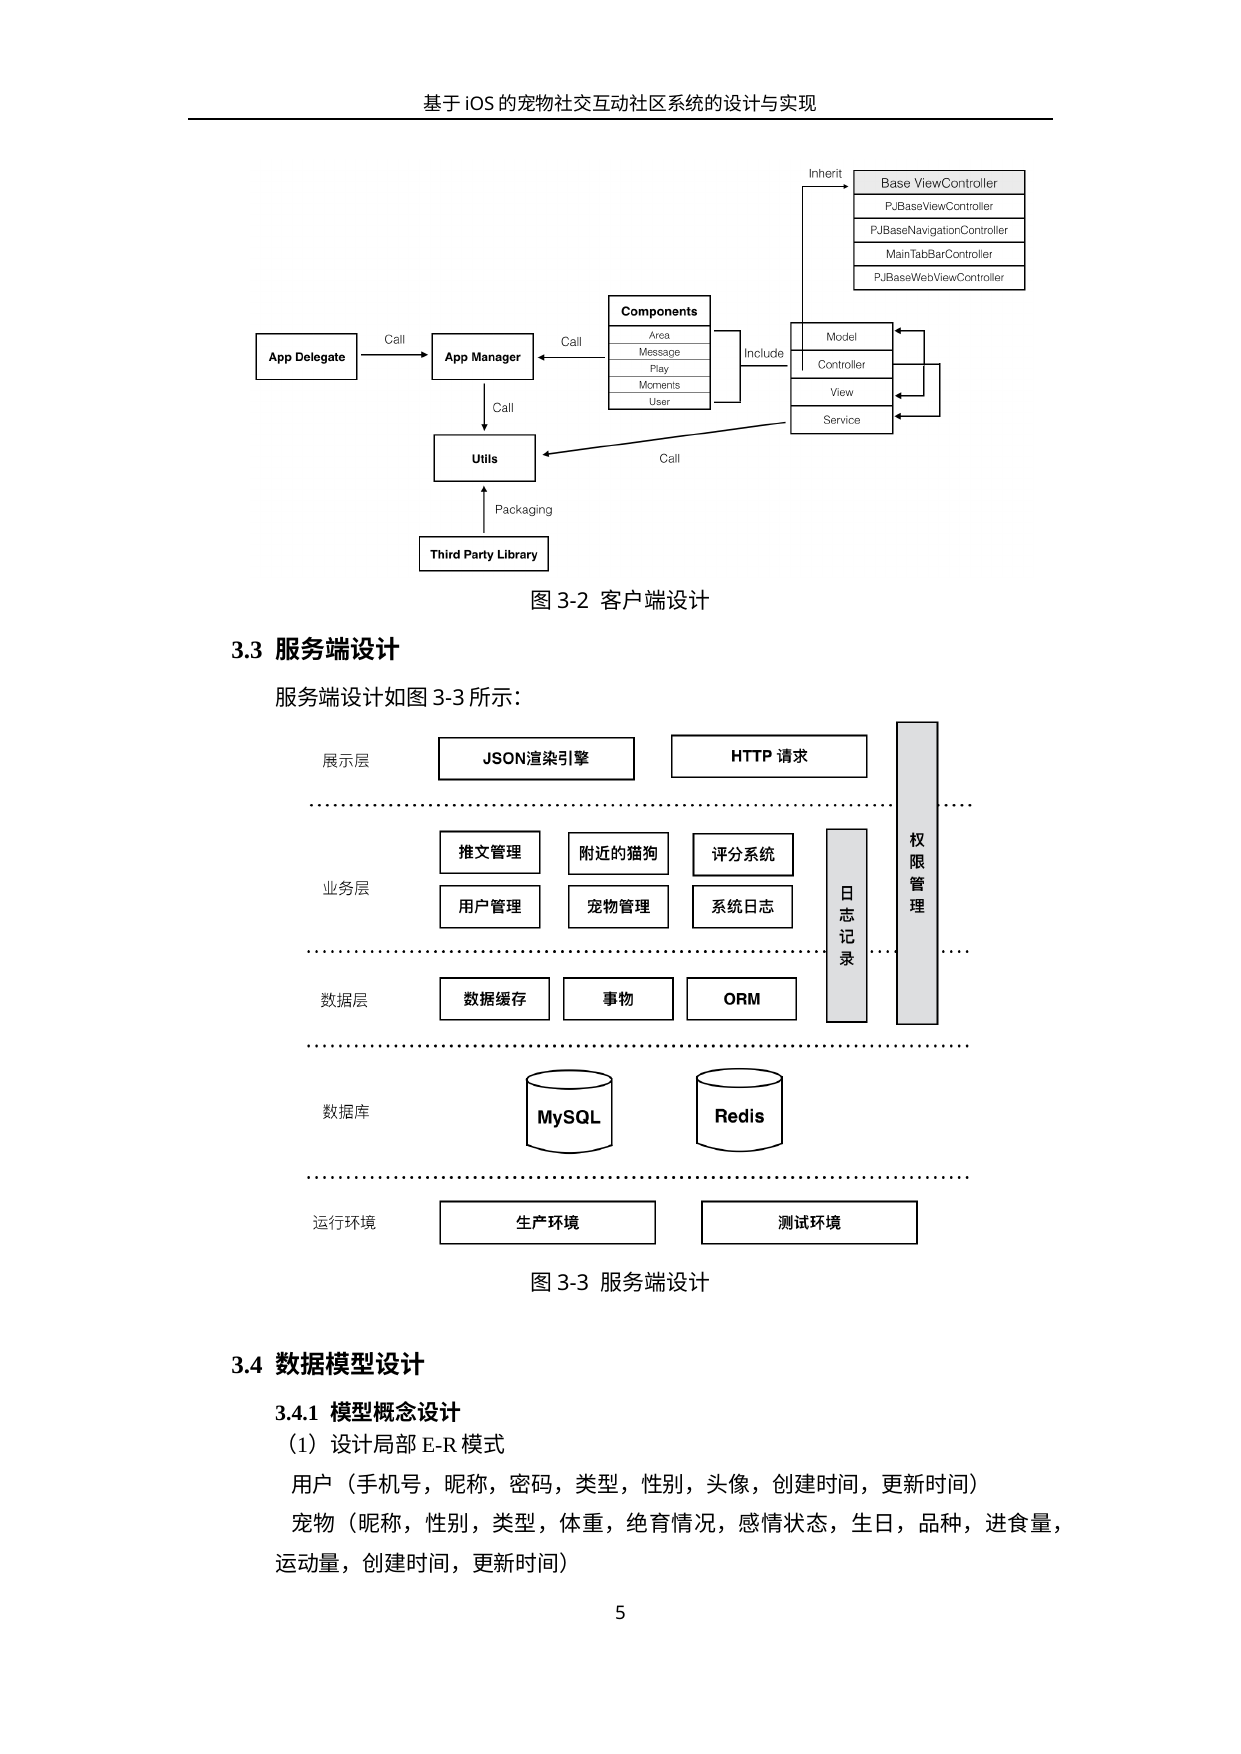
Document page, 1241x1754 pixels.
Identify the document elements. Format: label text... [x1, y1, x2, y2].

text 宠物（昵称，性别，类型，体重，绝育情况，感情状态，生日，品种，进食量，运动量，创建时间，更新时间） [275, 1506, 1053, 1578]
text 图3-2 客户端设计 [187, 582, 1053, 615]
text 图3-3 服务端设计 [187, 1265, 1053, 1297]
text 服务端设计如图3-3所示： [187, 680, 1053, 712]
picture [250, 159, 1034, 578]
text 用户（手机号，昵称，密码，类型，性别，头像，创建时间，更新时间） [247, 1467, 1053, 1498]
text 3.4 数据模型设计 [187, 1330, 1053, 1395]
text 3.3 服务端设计 [187, 615, 1053, 680]
text 3.4.1 模型概念设计 [187, 1395, 1053, 1427]
text （1）设计局部E-R模式 [225, 1427, 1053, 1459]
picture [291, 712, 993, 1253]
